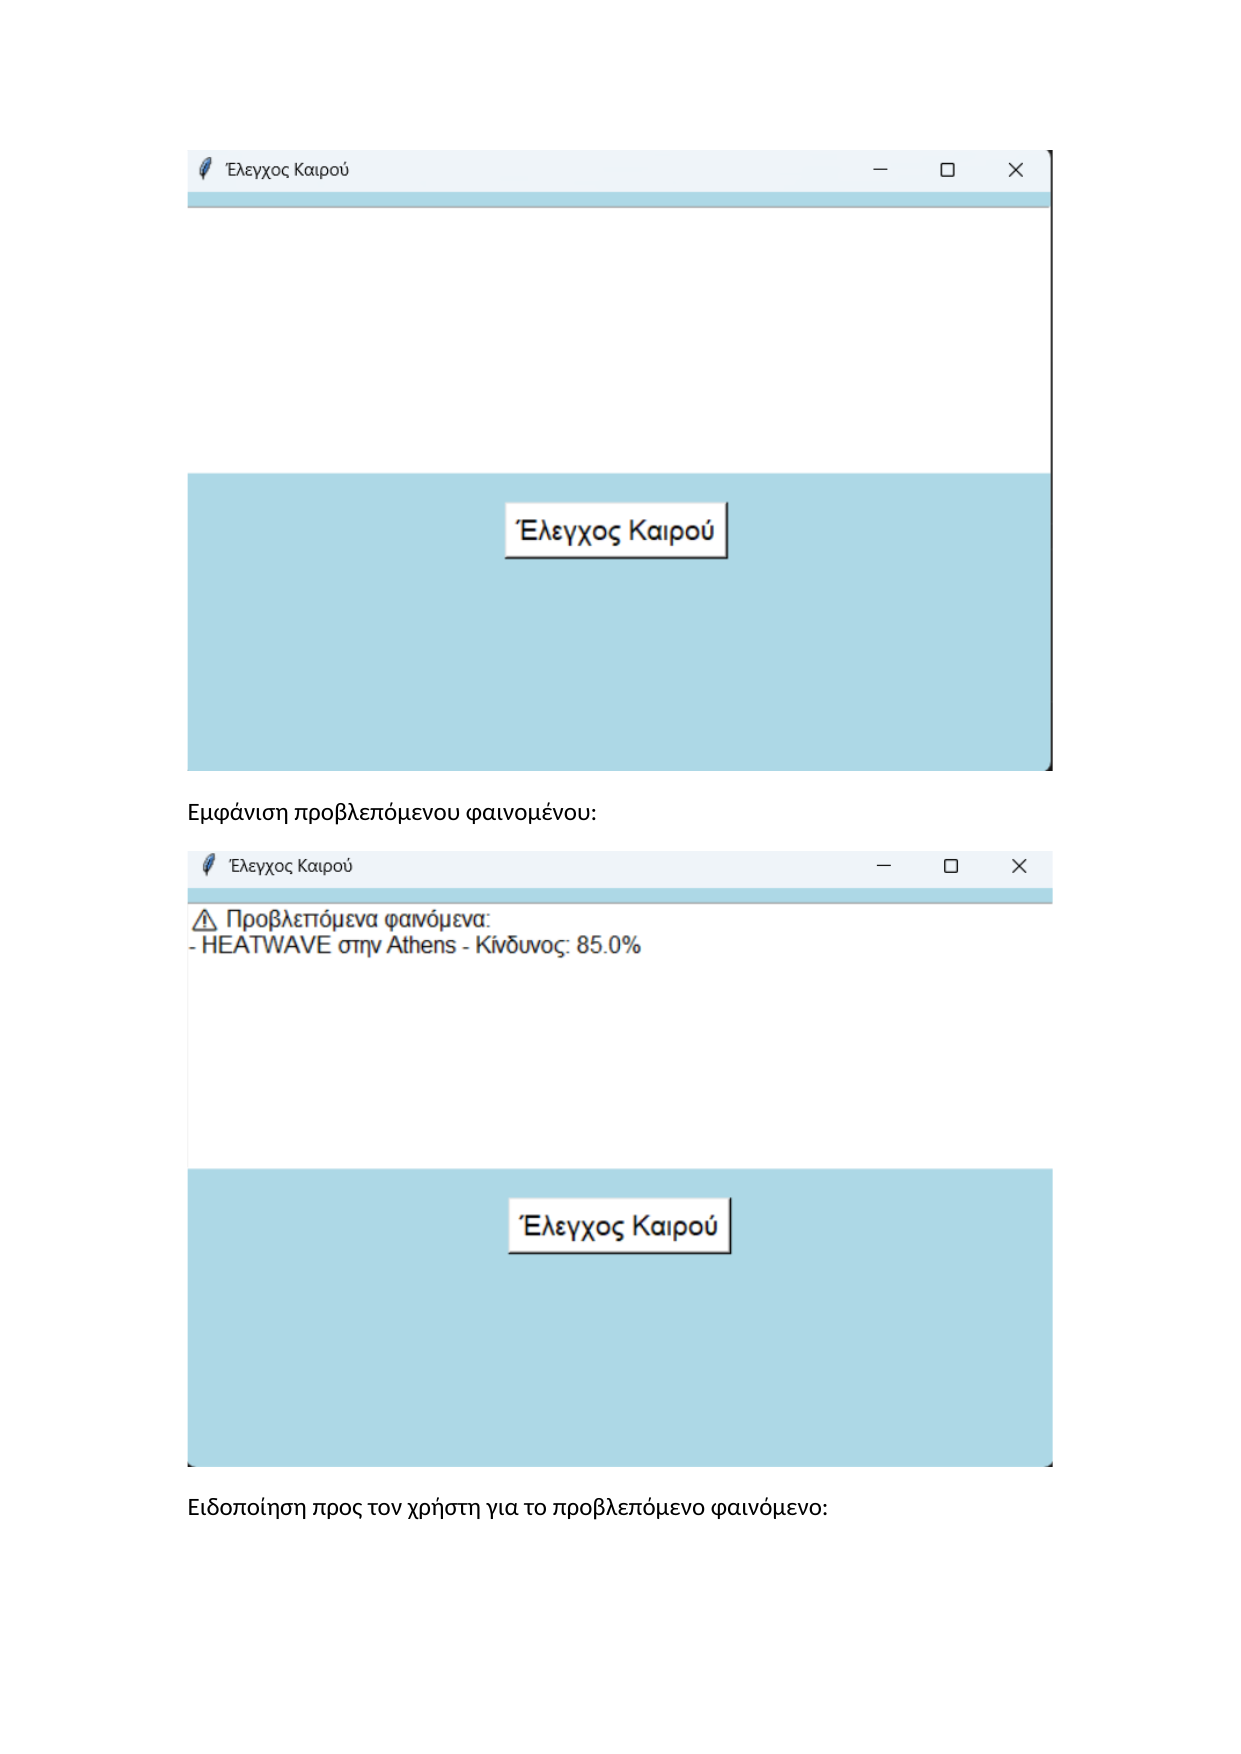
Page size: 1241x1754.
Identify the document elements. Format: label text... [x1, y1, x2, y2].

picture [187, 150, 1053, 771]
text Εμφάνιση προβλεπόμενου φαινομένου: [187, 796, 1053, 826]
picture [187, 851, 1053, 1467]
text Ειδοποίηση προς τον χρήστη για το προβλεπόμενο φαινόμενο: [187, 1491, 1053, 1522]
